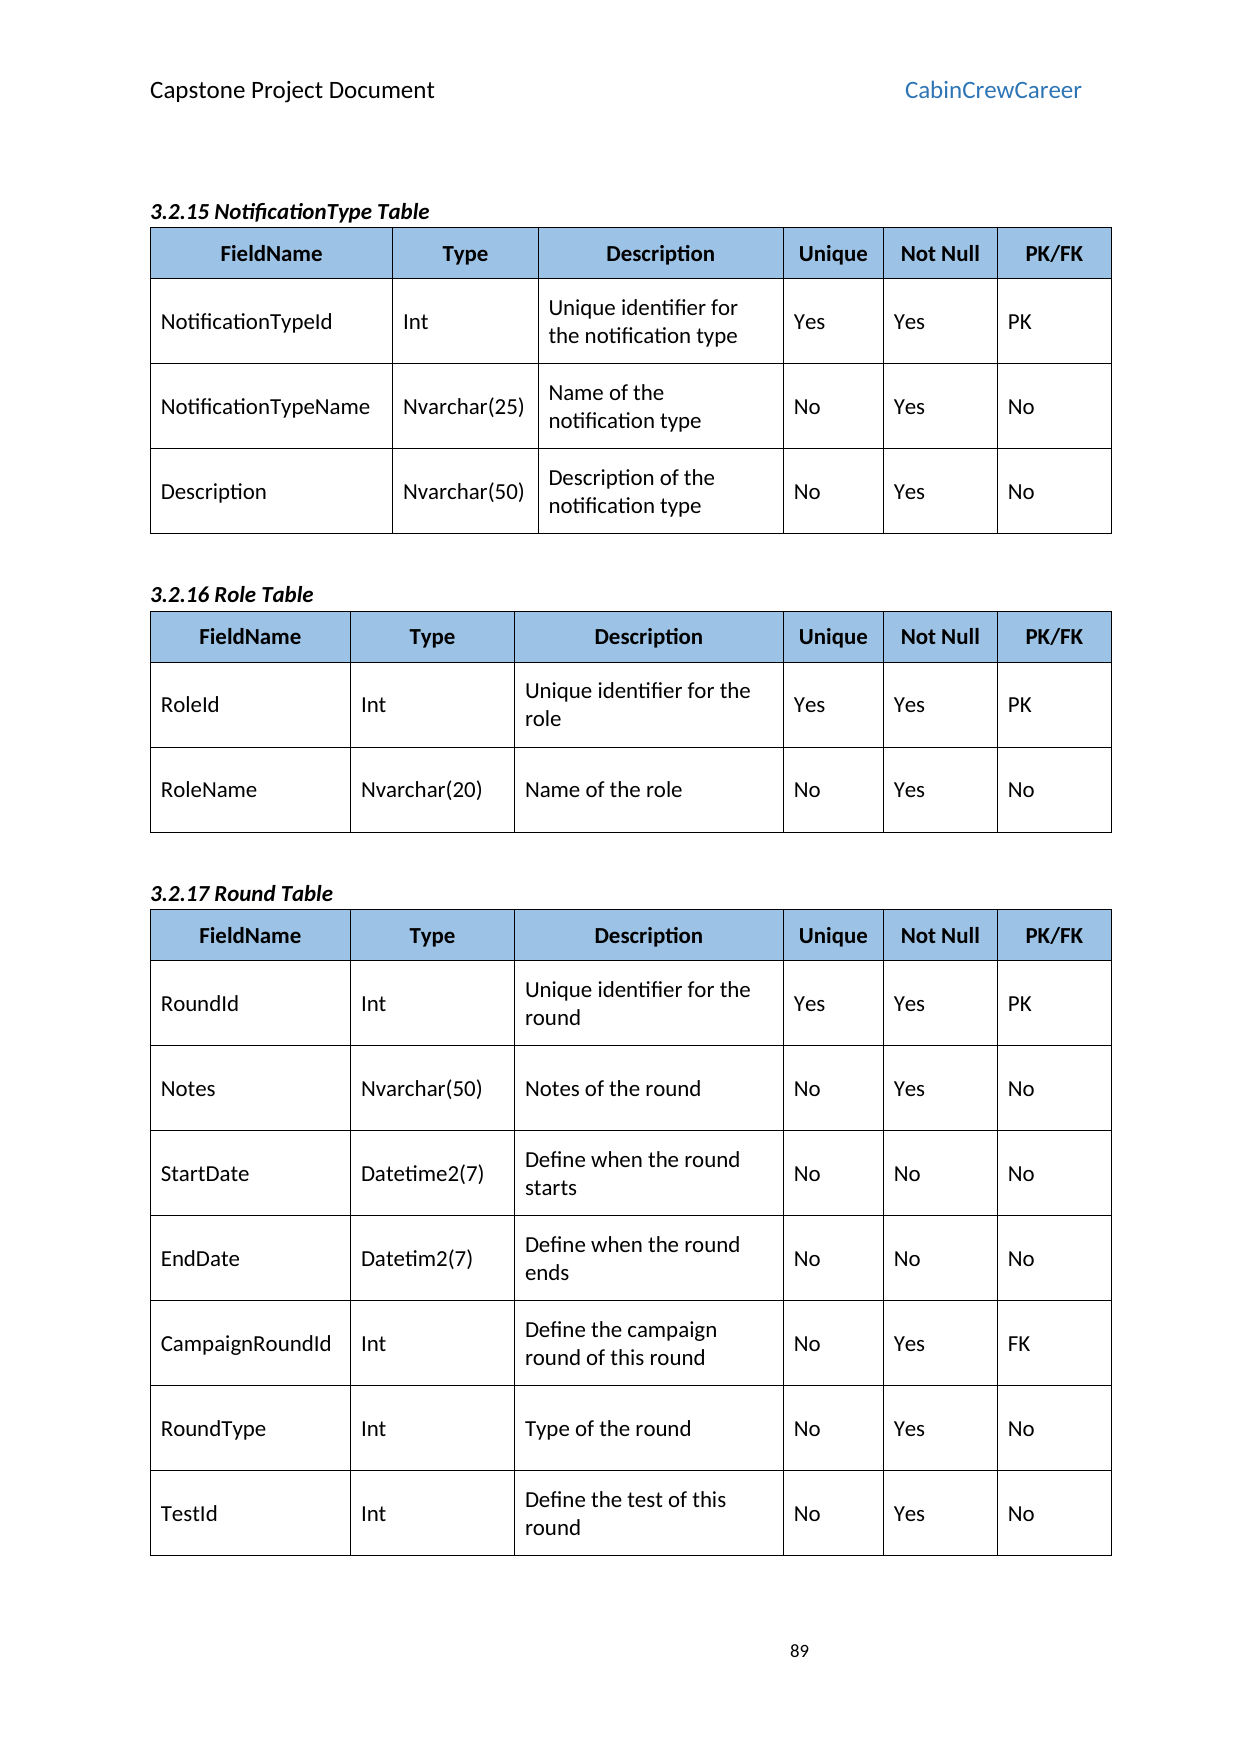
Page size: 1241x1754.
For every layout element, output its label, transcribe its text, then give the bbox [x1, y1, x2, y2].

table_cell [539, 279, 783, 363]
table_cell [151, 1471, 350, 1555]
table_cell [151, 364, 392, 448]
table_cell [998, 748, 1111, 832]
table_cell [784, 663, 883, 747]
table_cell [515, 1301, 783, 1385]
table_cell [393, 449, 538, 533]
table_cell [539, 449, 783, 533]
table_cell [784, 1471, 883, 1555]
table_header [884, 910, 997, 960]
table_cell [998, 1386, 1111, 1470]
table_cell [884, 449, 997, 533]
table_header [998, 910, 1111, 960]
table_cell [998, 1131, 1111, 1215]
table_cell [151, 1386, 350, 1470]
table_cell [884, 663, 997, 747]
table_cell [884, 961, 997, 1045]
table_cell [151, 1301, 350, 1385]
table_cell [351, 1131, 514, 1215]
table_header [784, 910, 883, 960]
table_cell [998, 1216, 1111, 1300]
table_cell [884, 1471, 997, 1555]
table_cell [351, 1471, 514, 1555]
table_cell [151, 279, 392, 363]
subtitle 3.2.15 NotificationType Table [150, 197, 1090, 225]
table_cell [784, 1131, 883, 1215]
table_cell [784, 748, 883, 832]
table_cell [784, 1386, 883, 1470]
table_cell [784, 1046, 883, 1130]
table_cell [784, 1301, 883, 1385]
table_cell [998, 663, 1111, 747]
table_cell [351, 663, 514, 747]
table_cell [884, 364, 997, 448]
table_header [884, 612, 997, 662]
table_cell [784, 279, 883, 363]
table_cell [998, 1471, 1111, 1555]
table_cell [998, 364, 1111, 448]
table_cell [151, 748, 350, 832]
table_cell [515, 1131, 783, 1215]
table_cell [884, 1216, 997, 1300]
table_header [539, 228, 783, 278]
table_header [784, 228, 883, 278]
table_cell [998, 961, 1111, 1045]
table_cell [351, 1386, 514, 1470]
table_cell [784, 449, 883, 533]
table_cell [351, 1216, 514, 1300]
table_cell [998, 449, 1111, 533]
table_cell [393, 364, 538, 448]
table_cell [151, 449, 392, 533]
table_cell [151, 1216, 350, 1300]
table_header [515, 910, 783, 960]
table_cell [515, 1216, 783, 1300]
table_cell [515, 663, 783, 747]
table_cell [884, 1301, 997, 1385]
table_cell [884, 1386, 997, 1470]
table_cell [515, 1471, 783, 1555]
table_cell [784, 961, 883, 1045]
subtitle 3.2.17 Round Table [150, 879, 1090, 907]
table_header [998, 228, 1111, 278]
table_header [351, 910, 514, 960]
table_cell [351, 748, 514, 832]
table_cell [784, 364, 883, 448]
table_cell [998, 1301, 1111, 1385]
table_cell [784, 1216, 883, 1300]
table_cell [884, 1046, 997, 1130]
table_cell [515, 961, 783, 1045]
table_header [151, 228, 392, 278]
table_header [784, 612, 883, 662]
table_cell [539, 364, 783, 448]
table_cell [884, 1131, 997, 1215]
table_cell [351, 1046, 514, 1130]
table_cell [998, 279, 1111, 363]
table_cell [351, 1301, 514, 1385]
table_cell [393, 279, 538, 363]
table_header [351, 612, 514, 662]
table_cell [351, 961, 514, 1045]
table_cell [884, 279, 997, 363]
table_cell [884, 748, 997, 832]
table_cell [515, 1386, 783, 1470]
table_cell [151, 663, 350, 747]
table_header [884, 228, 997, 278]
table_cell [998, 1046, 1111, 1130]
subtitle 3.2.16 Role Table [150, 581, 1090, 608]
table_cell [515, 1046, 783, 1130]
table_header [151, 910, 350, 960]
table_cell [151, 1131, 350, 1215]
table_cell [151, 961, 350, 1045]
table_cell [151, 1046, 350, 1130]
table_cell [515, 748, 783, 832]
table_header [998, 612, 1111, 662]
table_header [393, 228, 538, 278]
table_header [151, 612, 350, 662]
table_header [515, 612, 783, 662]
